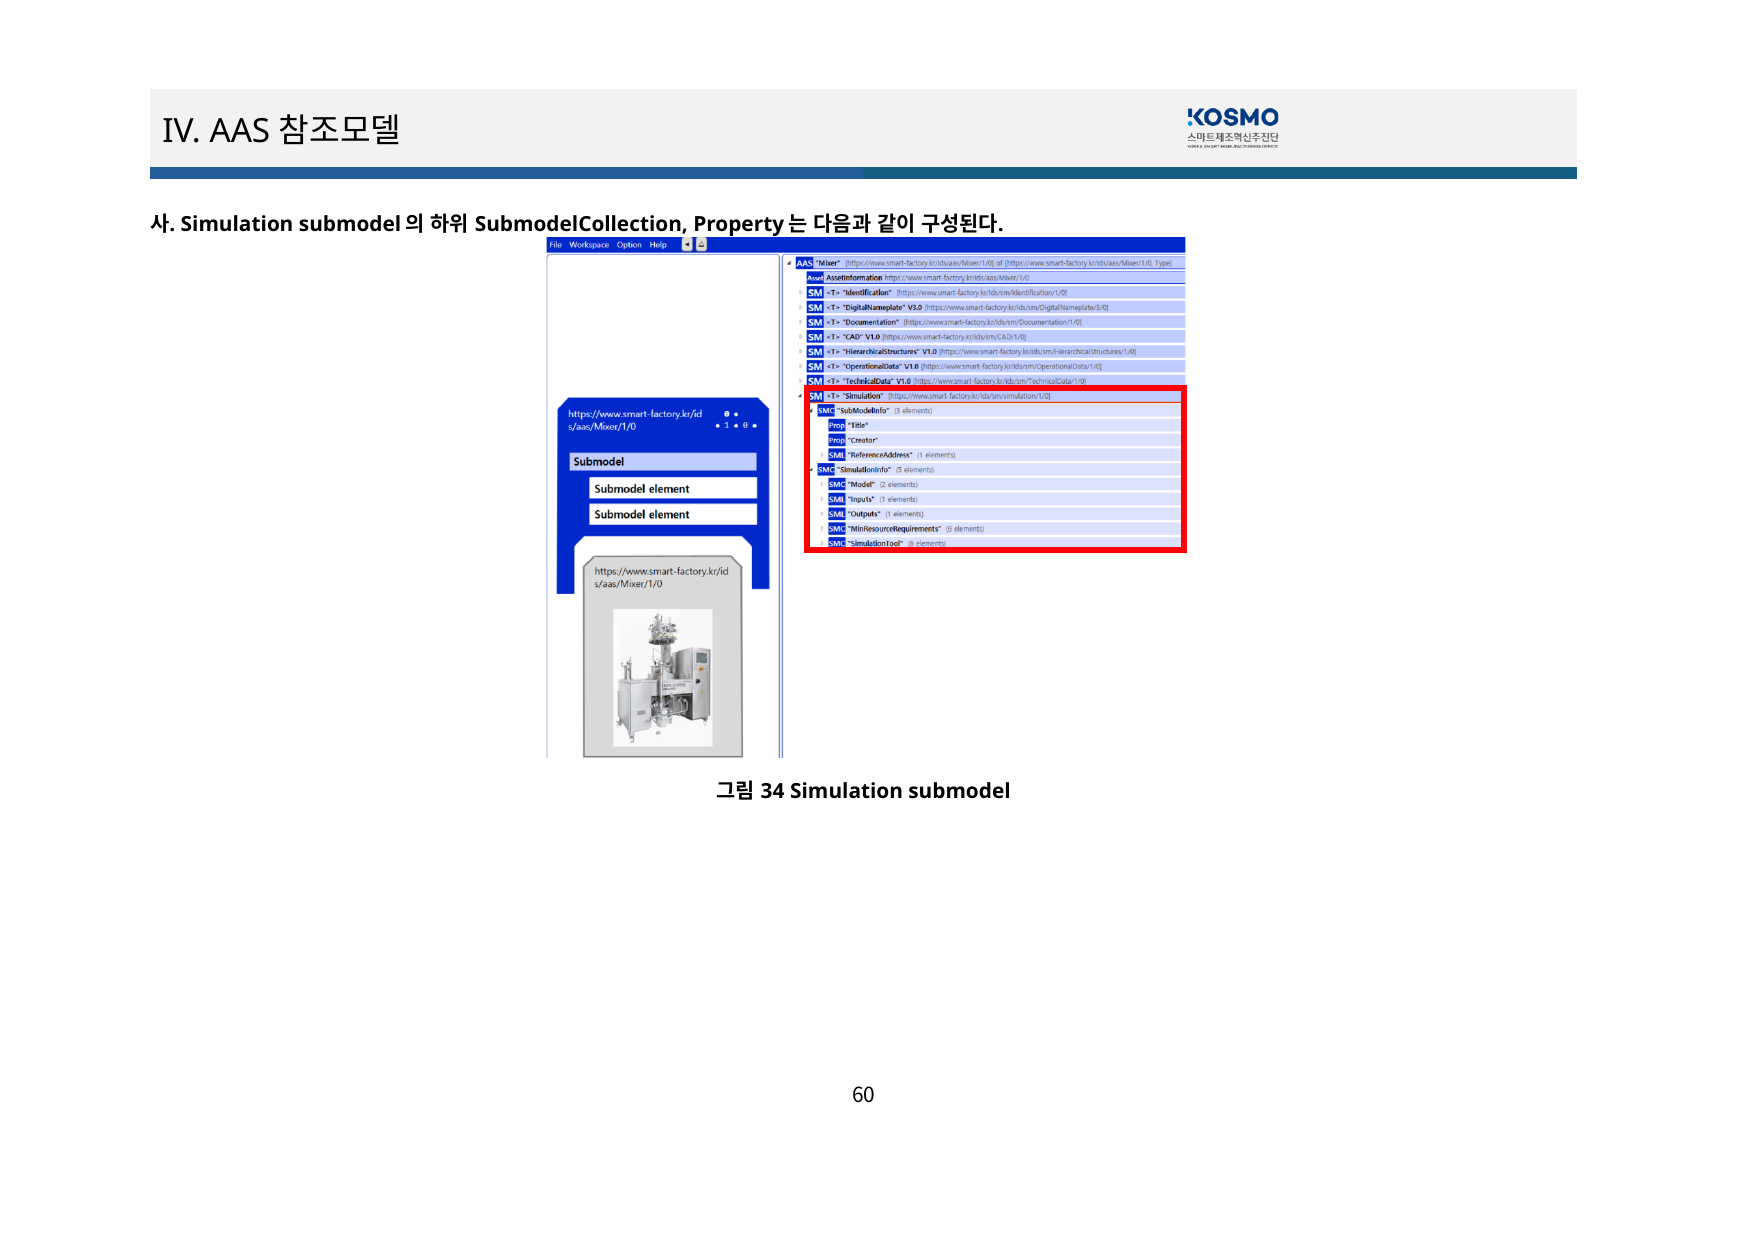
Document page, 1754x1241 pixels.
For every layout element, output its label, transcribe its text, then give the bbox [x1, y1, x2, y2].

picture [546, 237, 1186, 758]
picture [1187, 108, 1279, 148]
picture [810, 391, 1181, 547]
text 사. Simulation submodel의 하위 SubmodelCollection, Property는 다음과 같이 구성된다. [150, 207, 1577, 238]
